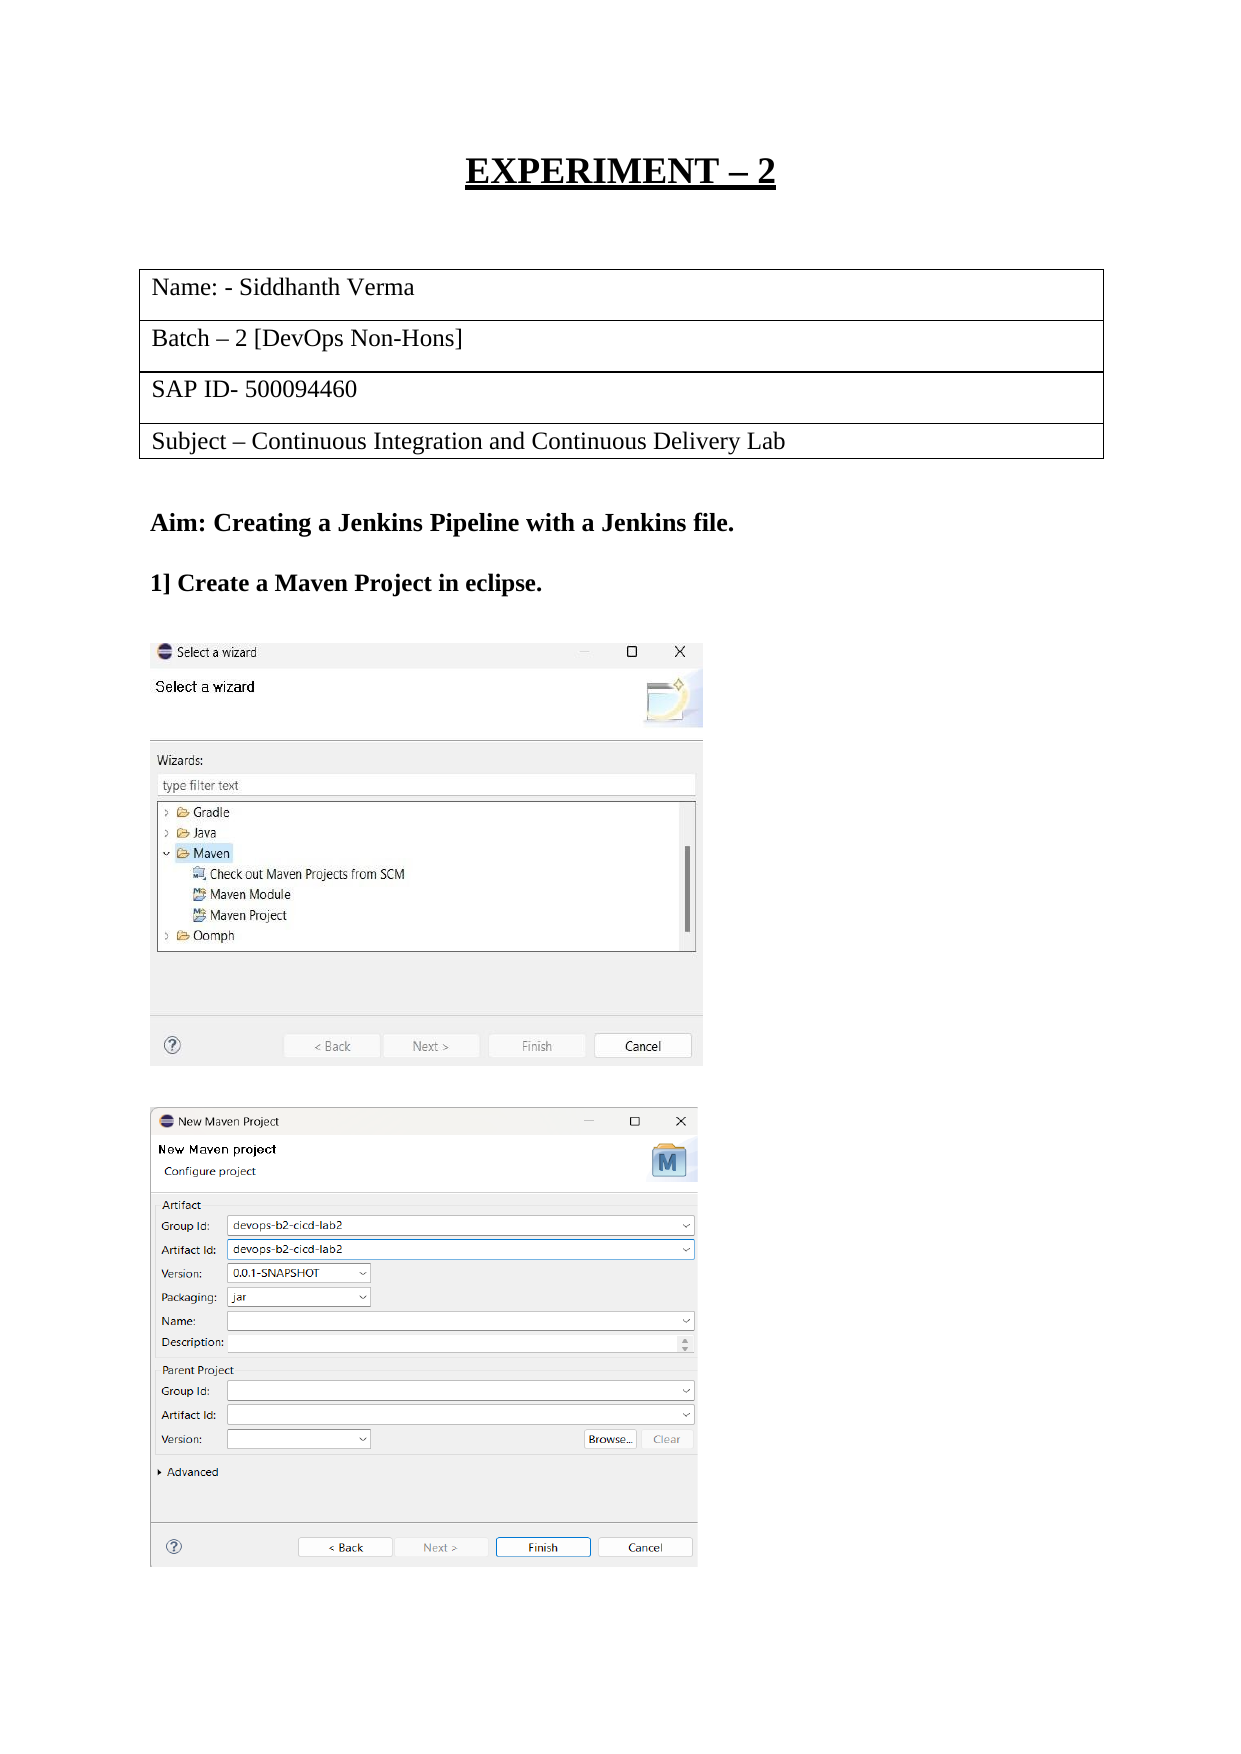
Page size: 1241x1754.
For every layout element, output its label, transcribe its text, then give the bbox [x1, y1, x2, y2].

table_header Name: - Siddhanth Verma [140, 270, 1103, 320]
table_cell Batch – 2 [DevOps Non-Hons] [140, 321, 1103, 371]
list Create a Maven Project in eclipse. [150, 568, 1180, 596]
picture [150, 1107, 698, 1567]
table_cell Subject – Continuous Integration and Continuous Delivery Lab [140, 424, 1103, 458]
subtitle EXPERIMENT – 2 [188, 148, 1053, 191]
table_cell SAP ID- 500094460 [140, 373, 1103, 423]
subtitle Aim: Creating a Jenkins Pipeline with a Jenkins file. [150, 507, 1180, 537]
picture [150, 643, 703, 1066]
